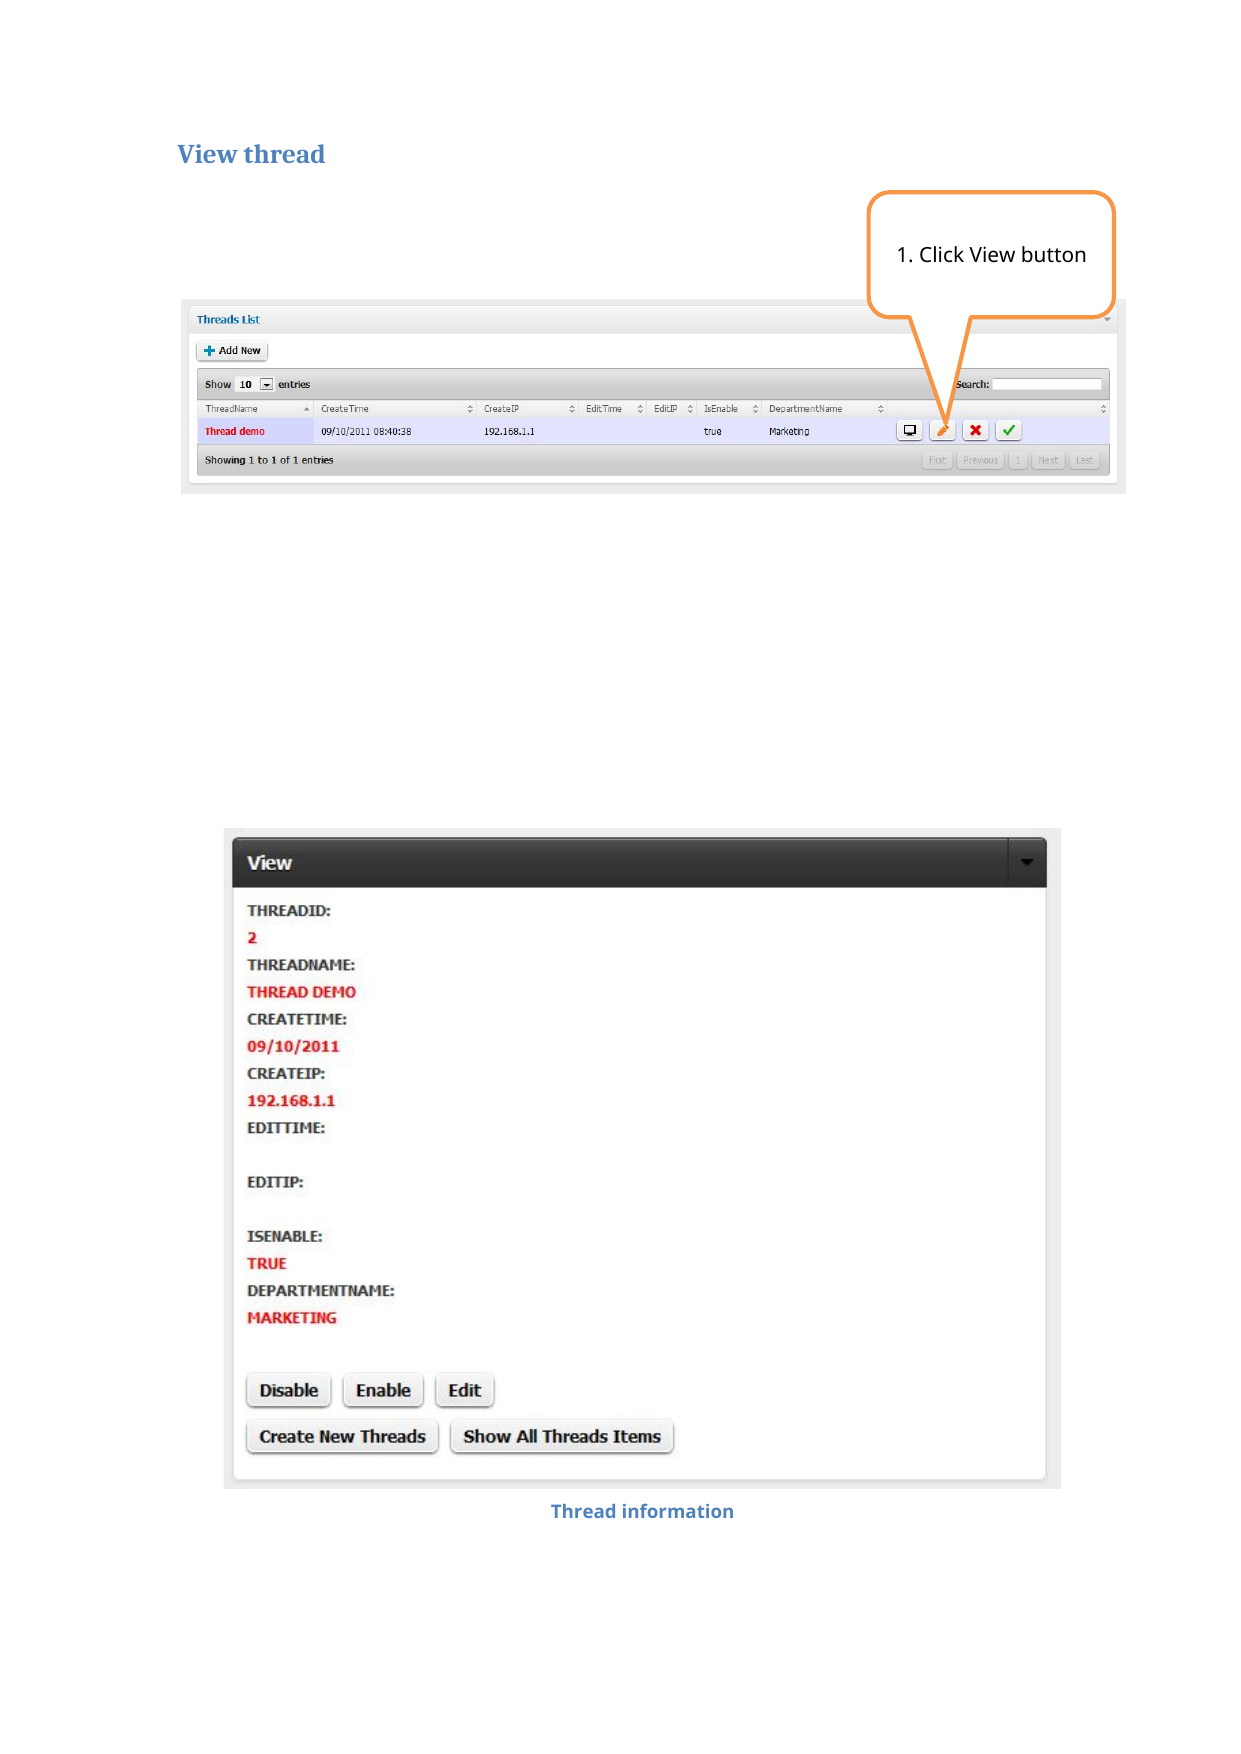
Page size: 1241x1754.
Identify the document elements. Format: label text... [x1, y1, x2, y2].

picture [223, 828, 1062, 1489]
picture [181, 299, 1126, 494]
subtitle View thread [177, 139, 1122, 170]
